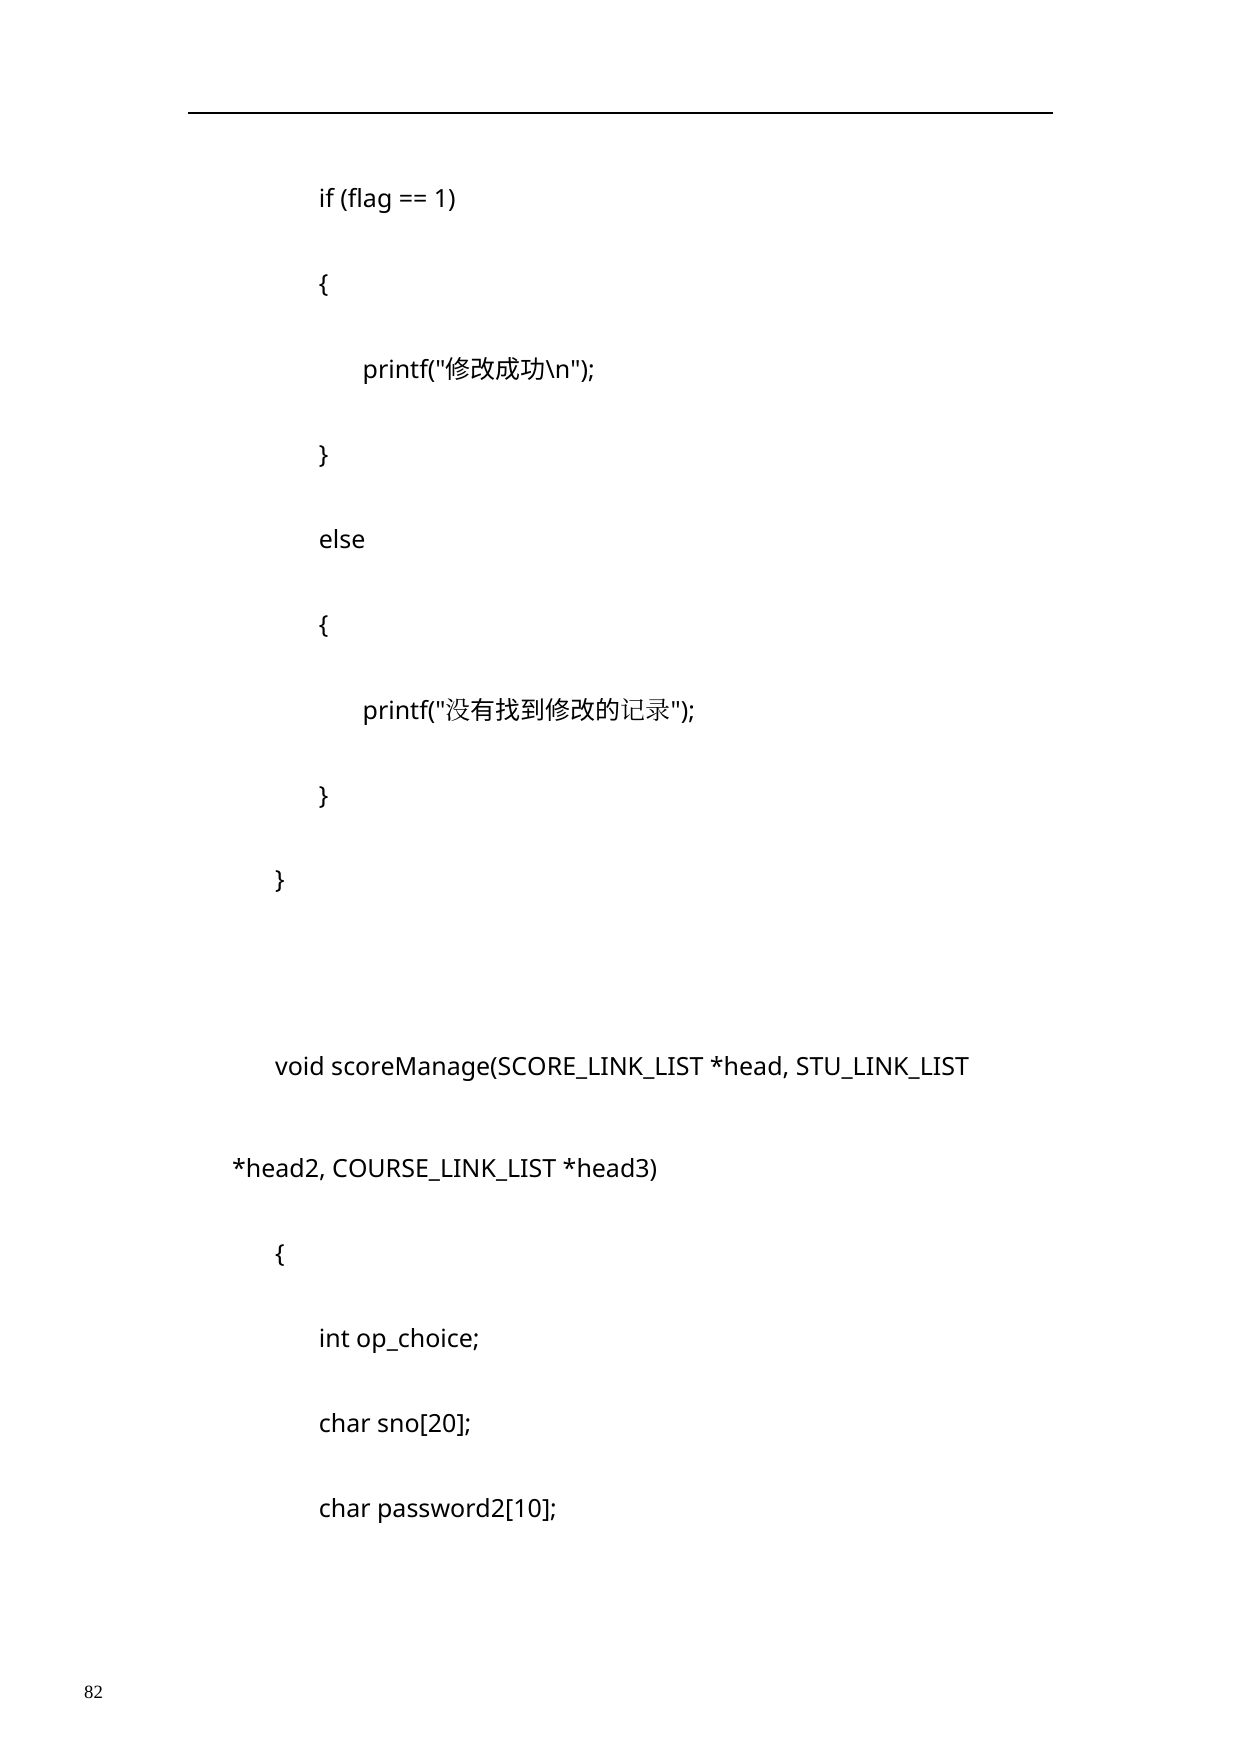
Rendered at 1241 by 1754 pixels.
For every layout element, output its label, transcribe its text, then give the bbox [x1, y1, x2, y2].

text char password2[10]; [232, 1473, 1053, 1541]
text void scoreManage(SCORE_LINK_LIST *head, STU_LINK_LIST *head2, COURSE_LINK_LIST *head3) [232, 1032, 1053, 1202]
text char sno[20]; [232, 1389, 1053, 1457]
text } [232, 845, 1053, 913]
text } [232, 760, 1053, 828]
text } [232, 420, 1053, 488]
text printf("修改成功\n"); [232, 334, 1053, 402]
text { [232, 589, 1053, 657]
text printf("没有找到修改的记录"); [232, 674, 1053, 742]
text int op_choice; [232, 1304, 1053, 1372]
text else [232, 504, 1053, 572]
text { [232, 249, 1053, 317]
text if (flag == 1) [232, 164, 1053, 232]
text { [232, 1219, 1053, 1287]
